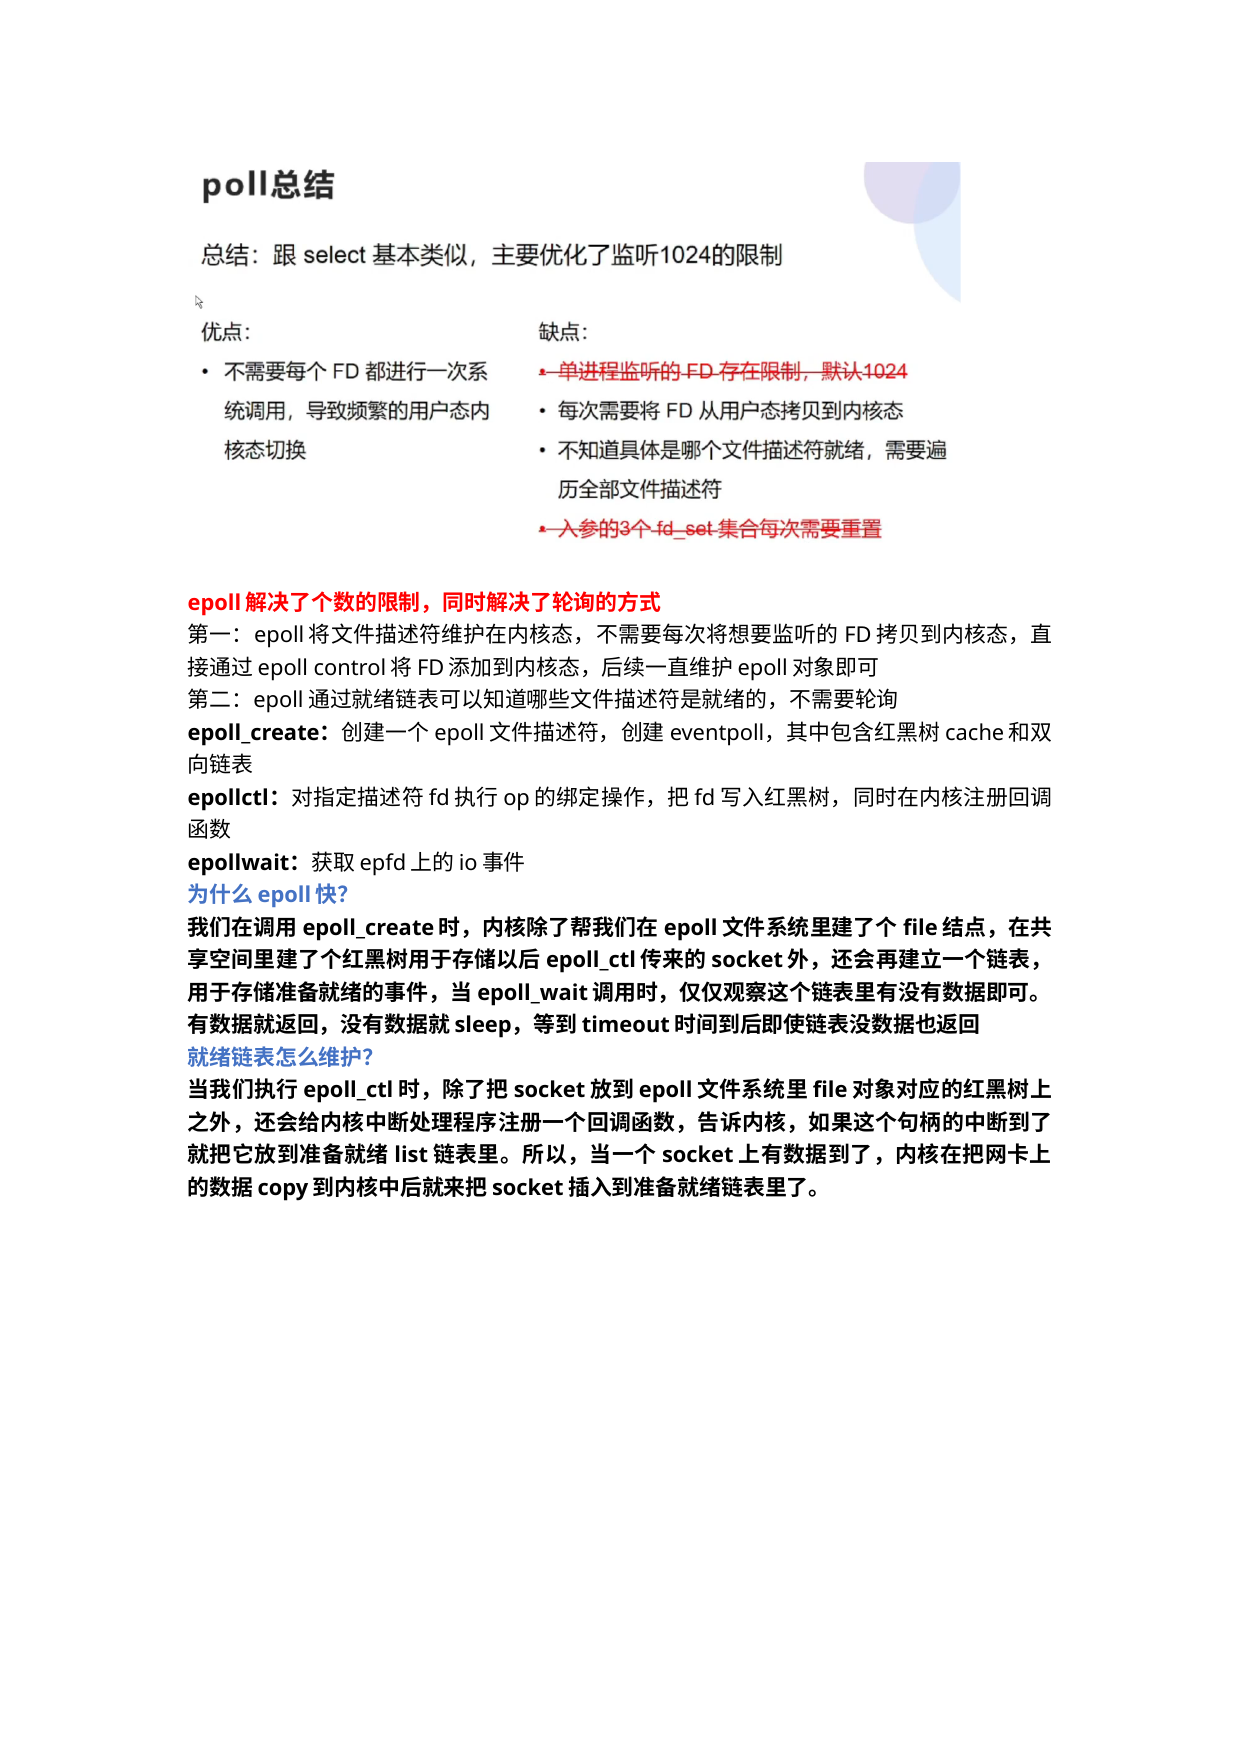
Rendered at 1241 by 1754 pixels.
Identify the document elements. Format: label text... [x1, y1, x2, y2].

picture [187, 162, 961, 553]
text epollwait：获取epfd上的io事件 [187, 844, 1053, 877]
text epoll解决了个数的限制，同时解决了轮询的方式 [187, 584, 1053, 617]
text 为什么epoll快？ [187, 877, 1053, 909]
text epoll_create：创建一个epoll文件描述符，创建eventpoll，其中包含红黑树cache和双向链表 [187, 714, 1053, 779]
text 第一：epoll将文件描述符维护在内核态，不需要每次将想要监听的FD拷贝到内核态，直接通过epoll control将FD添加到内核态，后续一直维护epoll对象即可 [187, 617, 1053, 682]
text 当我们执行epoll_ctl时，除了把socket放到epoll文件系统里file对象对应的红黑树上之外，还会给内核中断处理程序注册一个回调函数，告诉内核，如果这个句柄的中断到了，就把它放到准备就绪list链表里。所以，当一个socket上有数据到了，内核在把网卡上的数据copy到内核中后就来把socket插入到准备就绪链表里了。 [187, 1072, 1053, 1202]
text 就绪链表怎么维护？ [187, 1039, 1053, 1072]
text 我们在调用epoll_create时，内核除了帮我们在epoll文件系统里建了个file结点，在共享空间里建了个红黑树用于存储以后epoll_ctl传来的socket外，还会再建立一个链表，用于存储准备就绪的事件，当epoll_wait调用时，仅仅观察这个链表里有没有数据即可。有数据就返回，没有数据就sleep，等到timeout时间到后即使链表没数据也返回 [187, 909, 1053, 1039]
text epollctl：对指定描述符fd执行op的绑定操作，把fd写入红黑树，同时在内核注册回调函数 [187, 779, 1053, 844]
text 第二：epoll通过就绪链表可以知道哪些文件描述符是就绪的，不需要轮询 [187, 682, 1053, 714]
